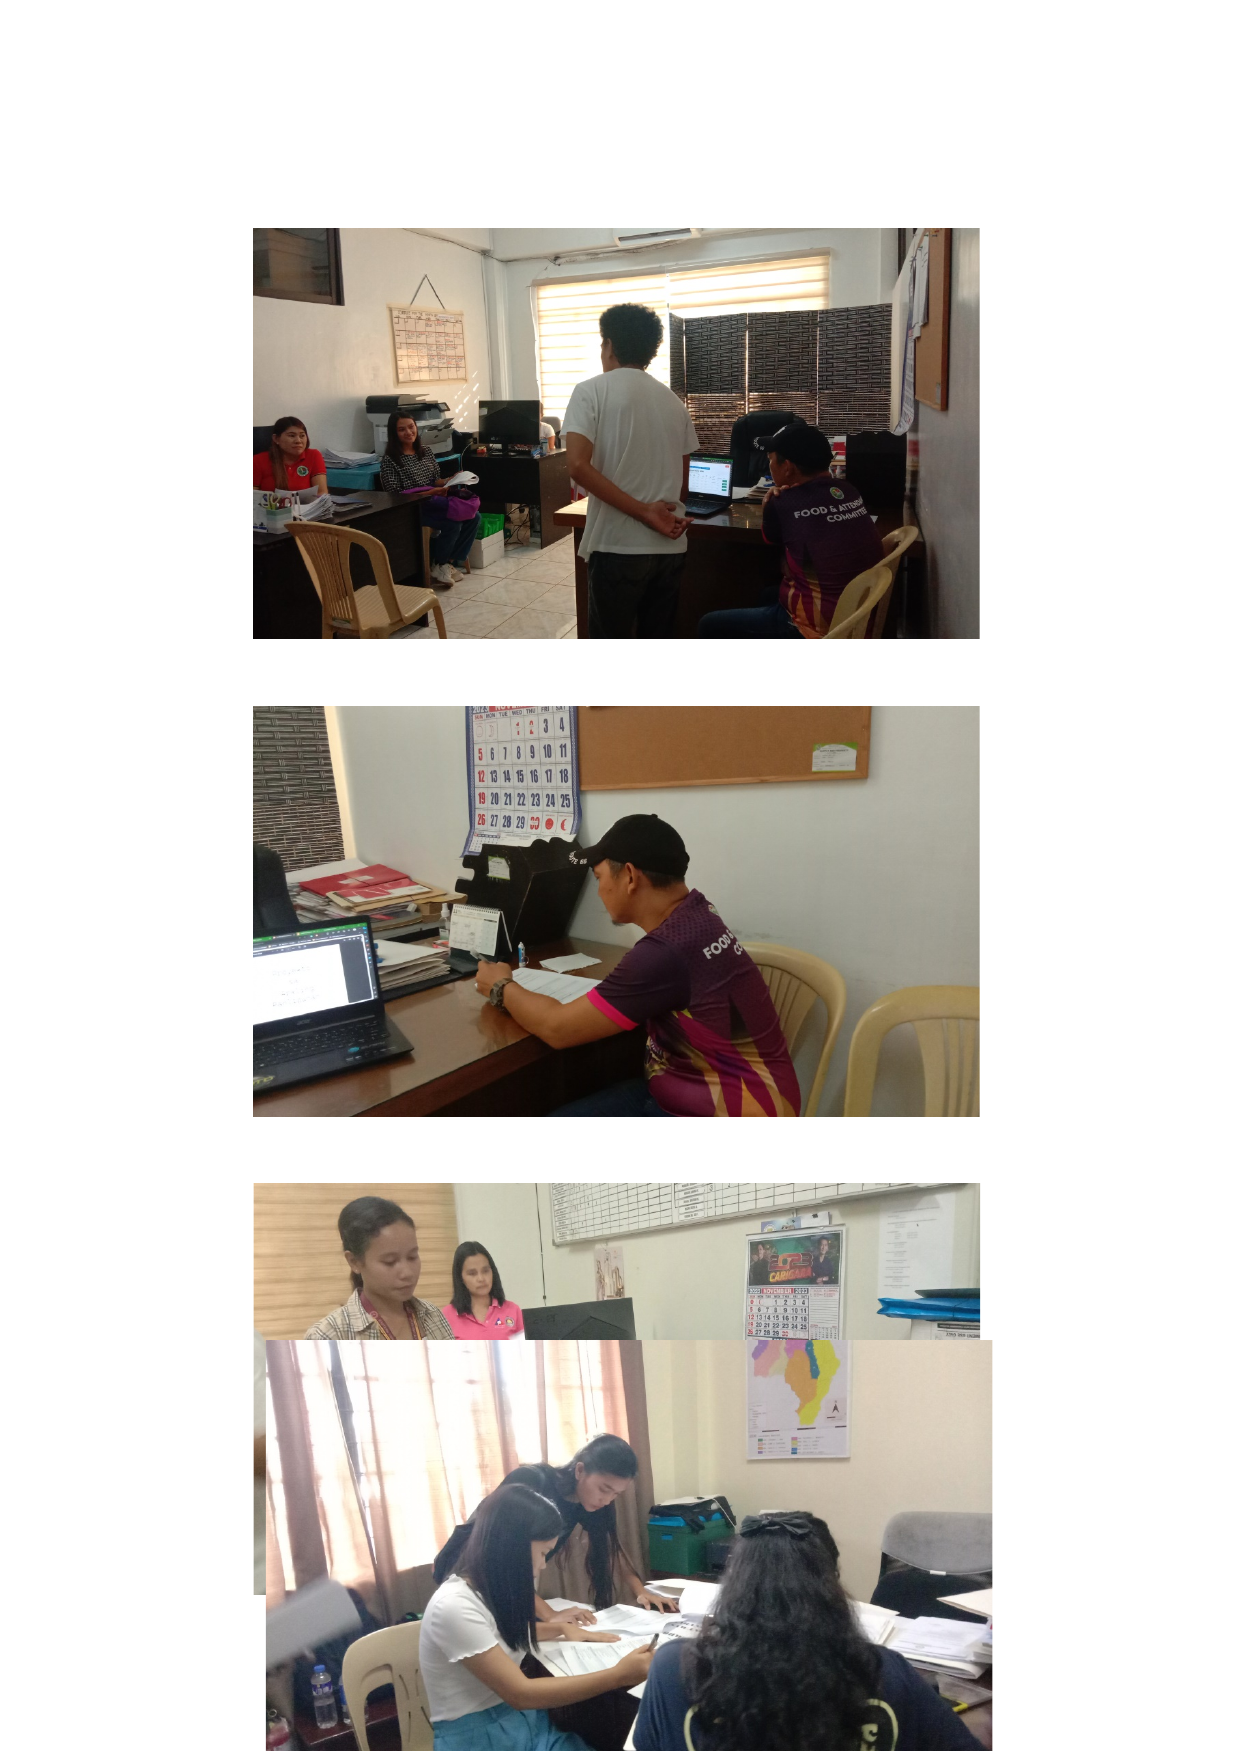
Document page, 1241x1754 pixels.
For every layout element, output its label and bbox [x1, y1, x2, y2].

picture [251, 228, 980, 638]
picture [252, 1183, 993, 1750]
picture [251, 706, 980, 1116]
